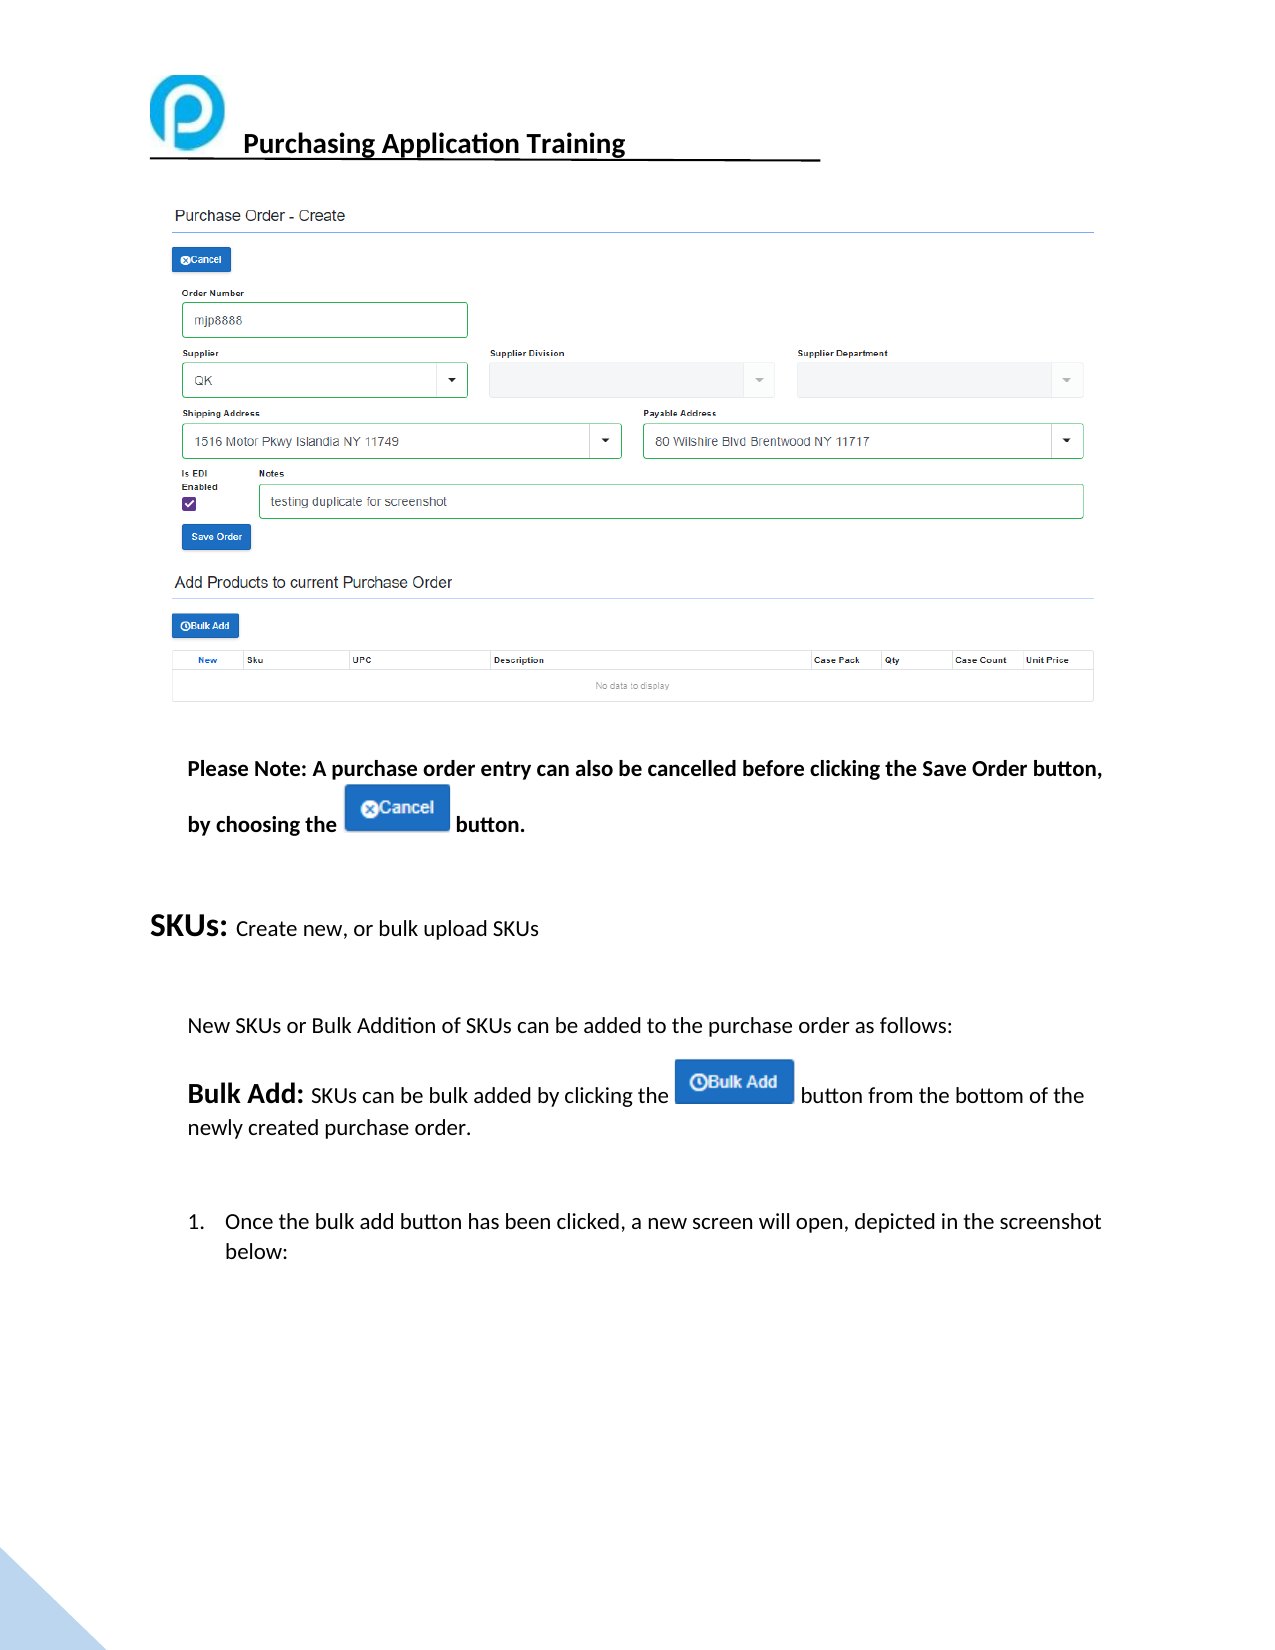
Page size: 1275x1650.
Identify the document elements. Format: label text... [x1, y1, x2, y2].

picture [150, 75, 228, 154]
text Bulk Add: SKUs can be bulk added by clicking the button from the bottom of the newly created purchase order. [187, 1058, 1125, 1141]
list Once the bulk add button has been clicked, a new screen will open, depicted in the screenshot below: [187, 1207, 1125, 1265]
picture [150, 75, 173, 103]
picture [674, 1058, 795, 1104]
picture [150, 188, 1106, 735]
text New SKUs or Bulk Addition of SKUs can be added to the purchase order as follows: [187, 1011, 1125, 1039]
picture [342, 784, 451, 833]
text Please Note: A purchase order entry can also be cancelled before clicking the Save Order button, by choosing the button. [187, 754, 1125, 838]
text SKUs: Create new, or bulk upload SKUs [150, 904, 1125, 945]
